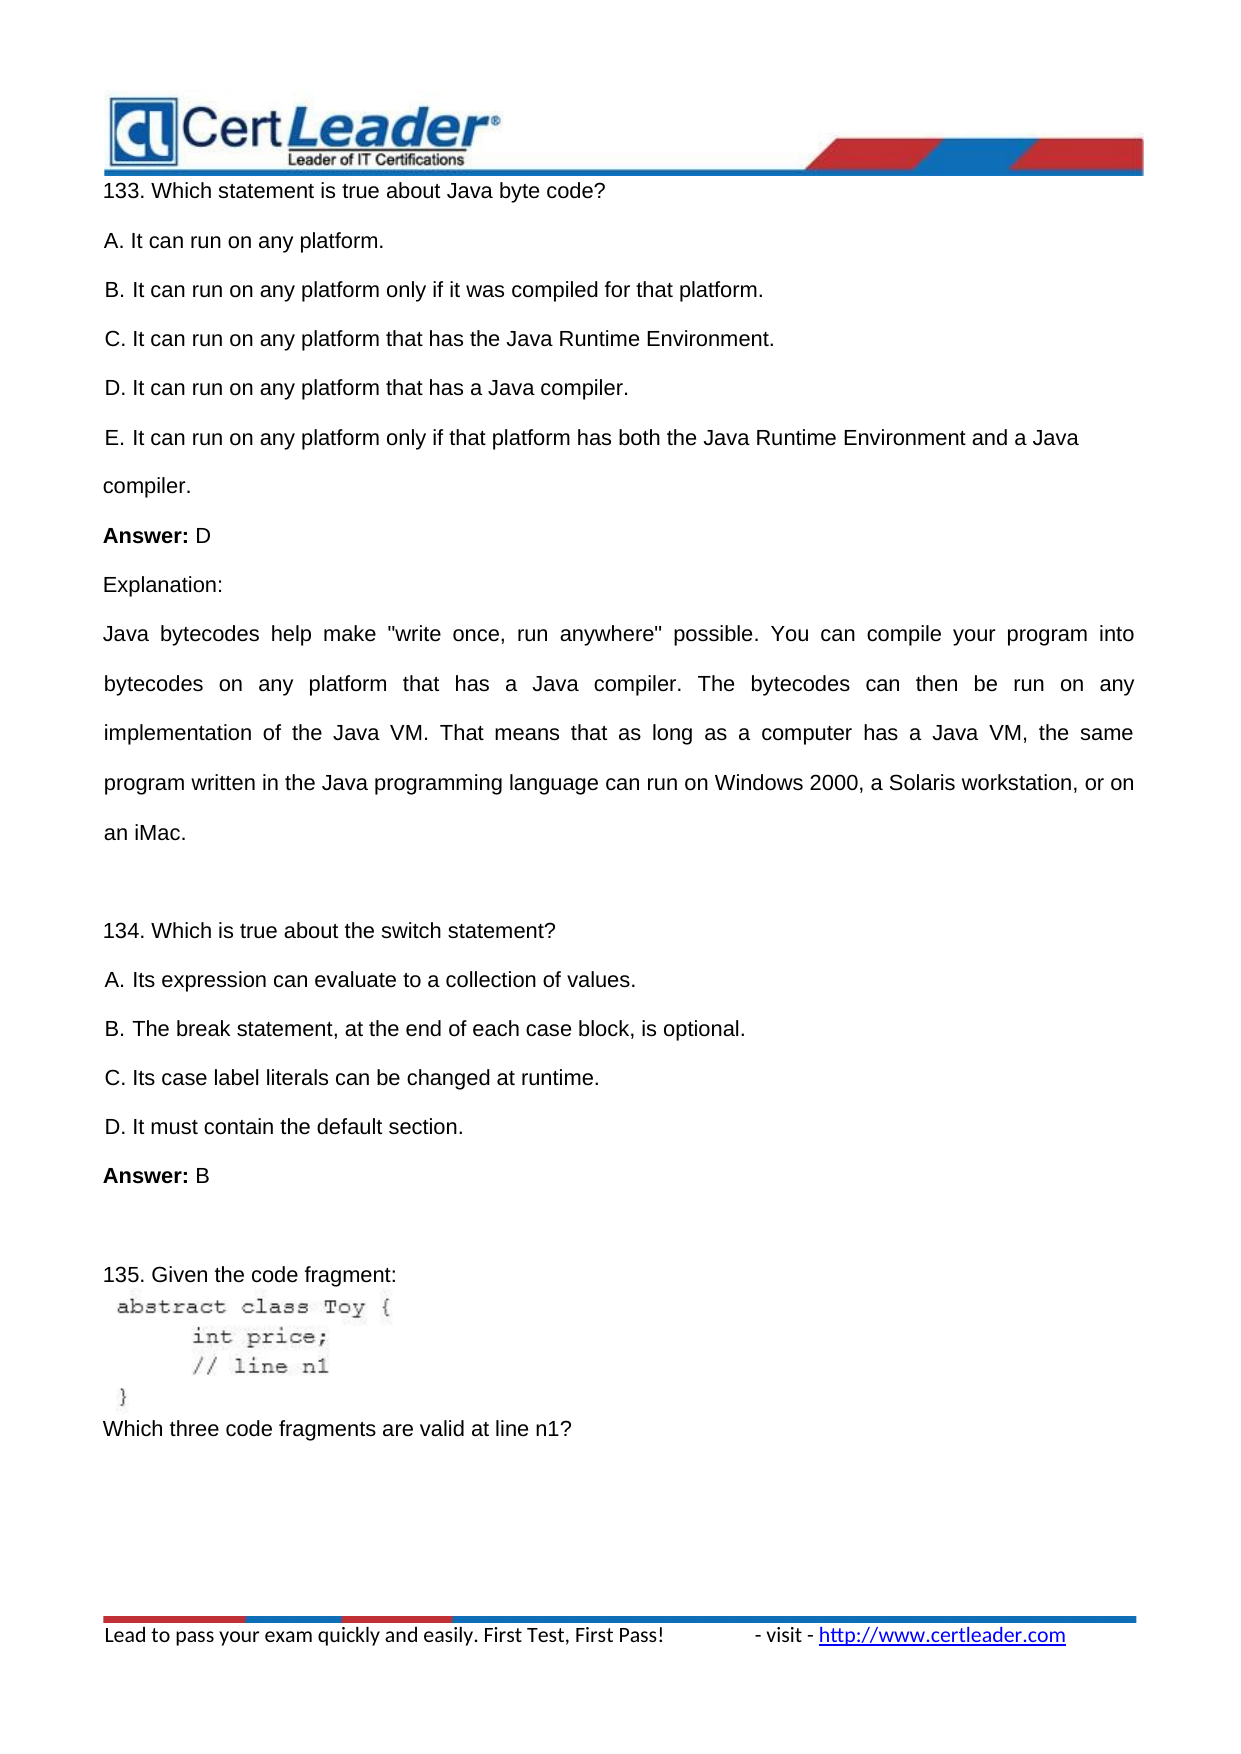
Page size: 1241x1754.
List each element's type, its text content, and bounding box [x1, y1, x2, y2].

text 135. Given the code fragment: [103, 1261, 1136, 1287]
list The break statement, at the end of each case block, is optional. [104, 1016, 1136, 1041]
picture [104, 1288, 410, 1414]
list Its case label literals can be changed at runtime. [104, 1065, 1136, 1090]
text compiler. [103, 473, 1136, 499]
text 133. Which statement is true about Java byte code? A. It can run on any platform. [103, 178, 628, 253]
picture [103, 1616, 1137, 1623]
subtitle Answer: B [103, 1163, 1136, 1188]
text Explanation: [103, 572, 1136, 597]
list It can run on any platform that has a Java compiler. [104, 375, 1136, 401]
list It can run on any platform that has the Java Runtime Environment. [104, 326, 1136, 351]
text 134. Which is true about the switch statement? [103, 918, 1136, 943]
list It can run on any platform only if that platform has both the Java Runtime Environment and a Java [104, 424, 1136, 449]
text Java bytecodes help make "write once, run anywhere" possible. You can compile your program into bytecodes on any platform that has a Java compiler. The bytecodes can then be run on any implementation of the Java VM. That means that as long as a computer has a Java VM, the same program written in the Java programming language can run on Windows 2000, a Solaris workstation, or on an iMac. [103, 621, 1136, 845]
list Its expression can evaluate to a collection of values. [104, 967, 1136, 992]
subtitle Answer: D [103, 522, 1136, 548]
list It can run on any platform only if it was compiled for that platform. [104, 277, 1136, 302]
picture [104, 90, 1144, 176]
text Which three code fragments are valid at line n1? [103, 1416, 1136, 1441]
list It must contain the default section. [104, 1114, 1136, 1139]
